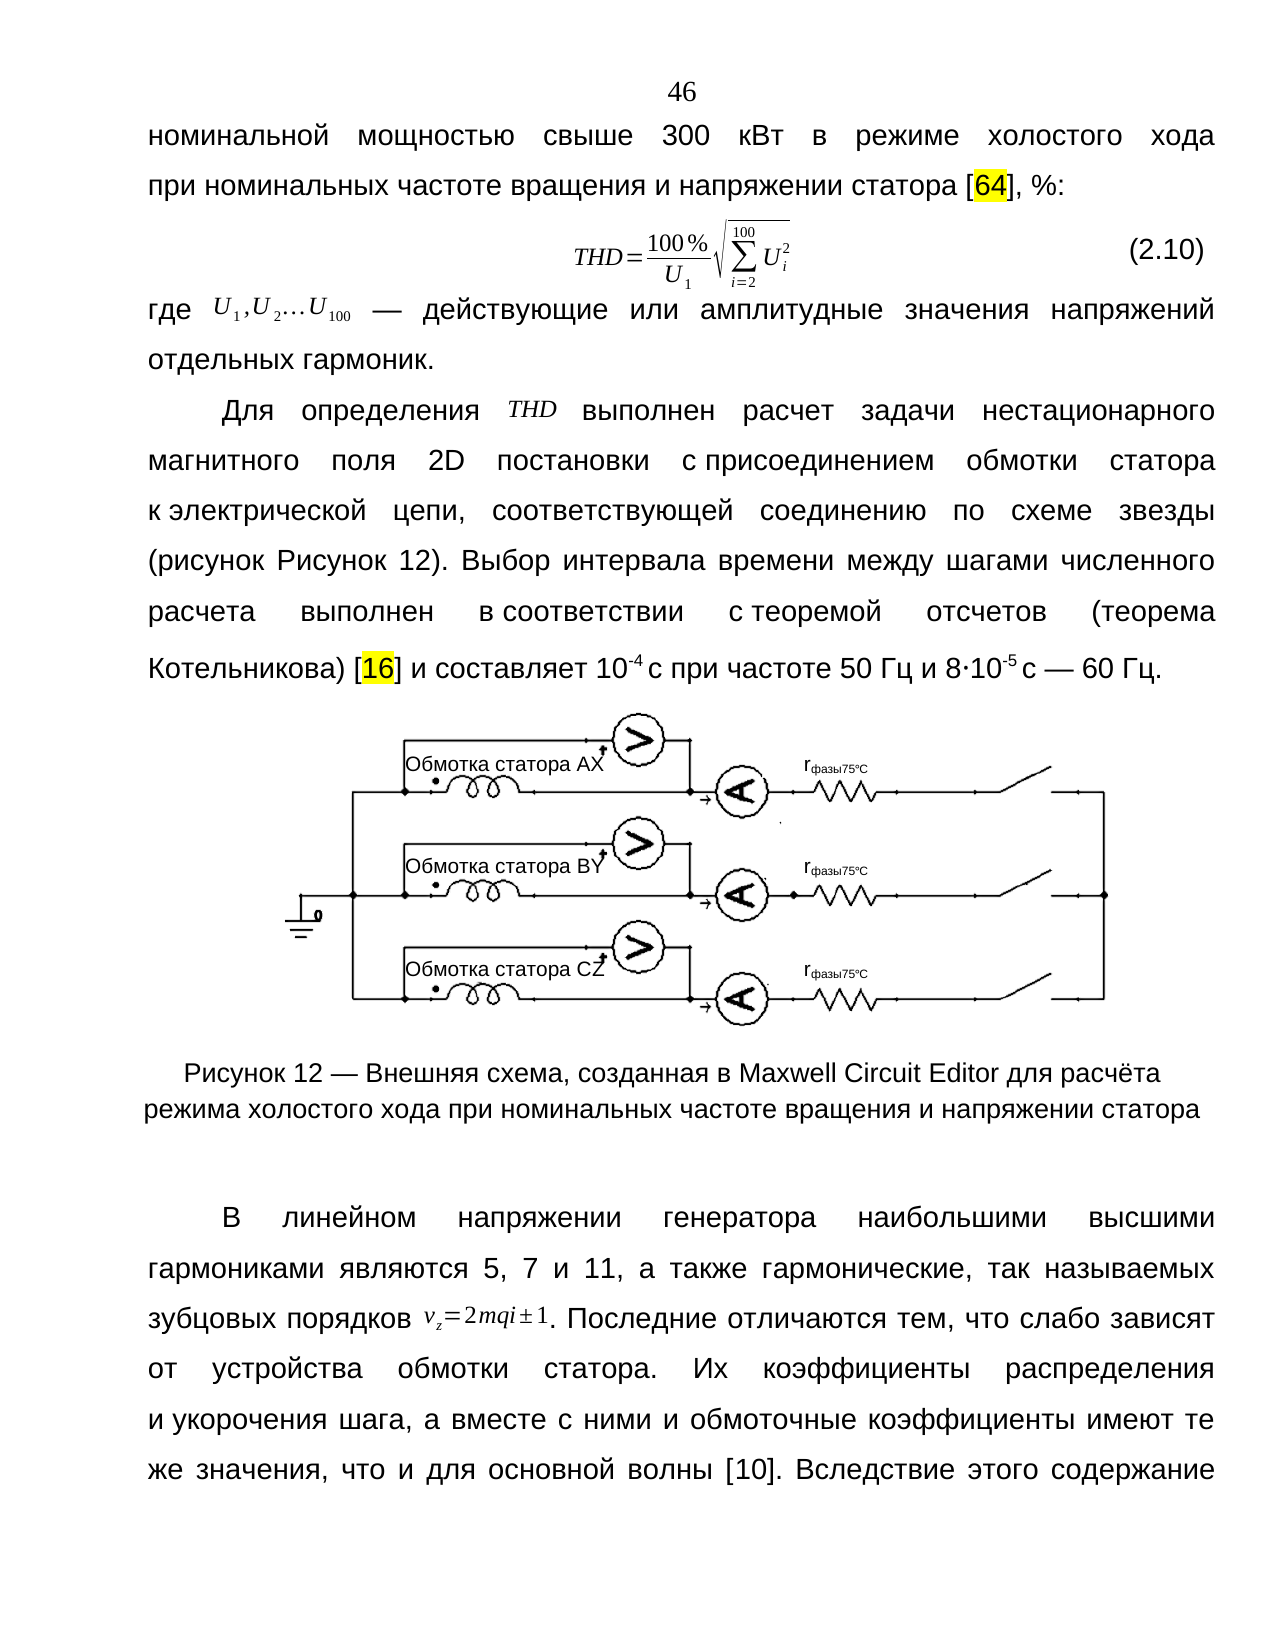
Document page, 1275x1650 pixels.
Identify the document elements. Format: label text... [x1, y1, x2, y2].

text где — действующие или амплитудные значения напряжений отдельных гармоник. [148, 292, 1216, 376]
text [148, 1200, 1216, 1486]
text Для определения выполнен расчет задачи нестационарного магнитного поля 2D постановки с присоединением обмотки статора к электрической цепи, соответствующей соединению по схеме звезды (рисунок 12). Выбор интервала времени между шагами численного расчета выполнен в соответствии с теоремой отсчетов (теорема Котельникова) [16] и составляет 10-4 с при частоте 50 Гц и 8·10-5 с — 60 Гц. [148, 392, 1216, 687]
table_header (2.10) [1117, 219, 1216, 292]
table_header [148, 219, 1117, 292]
picture [245, 706, 1118, 1028]
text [148, 118, 1216, 202]
text Рисунок 12 — Внешняя схема, созданная в Maxwell Circuit Editor для расчёта режима холостого хода при номинальных частоте вращения и напряжении статора [133, 1057, 1211, 1124]
